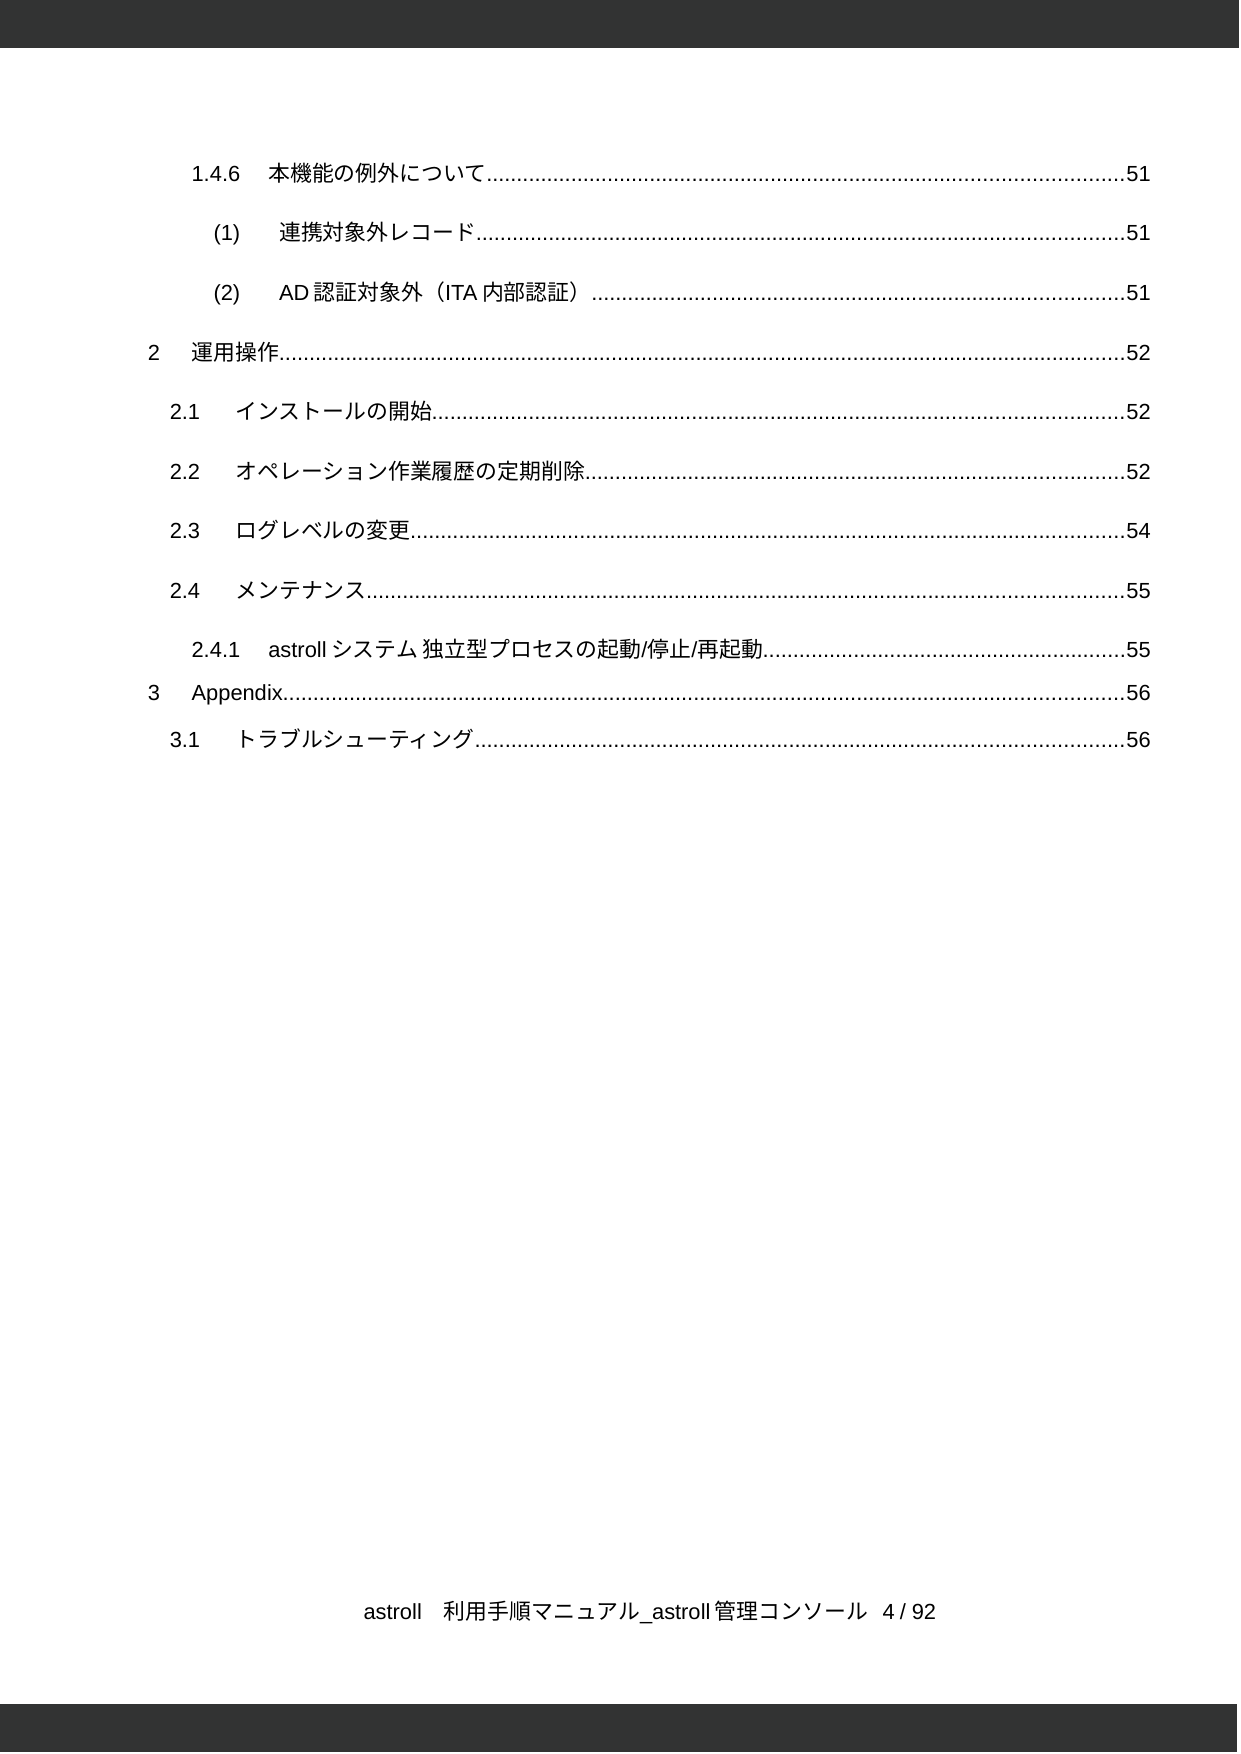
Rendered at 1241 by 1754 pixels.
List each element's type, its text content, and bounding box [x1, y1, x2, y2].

text 2.4 メンテナンス 55 [169, 559, 1152, 618]
text 2 運用操作 52 [148, 321, 1152, 380]
text 2.4.1 astrollシステム 独立型プロセスの起動/停止/再起動 55 [191, 618, 1152, 678]
picture [0, 1704, 1237, 1752]
text 1.4.6 本機能の例外について 51 [191, 142, 1152, 201]
text 2.2 オペレーション作業履歴の定期削除 52 [169, 440, 1152, 499]
text (2) AD認証対象外（ITA内部認証） 51 [213, 261, 1152, 321]
text 2.1 インストールの開始 52 [169, 380, 1152, 440]
text (1) 連携対象外レコード 51 [213, 201, 1152, 261]
text 3 Appendix 56 [148, 678, 1152, 708]
picture [0, 0, 1239, 48]
text 3.1 トラブルシューティング 56 [169, 708, 1152, 767]
text 2.3 ログレベルの変更 54 [169, 499, 1152, 559]
